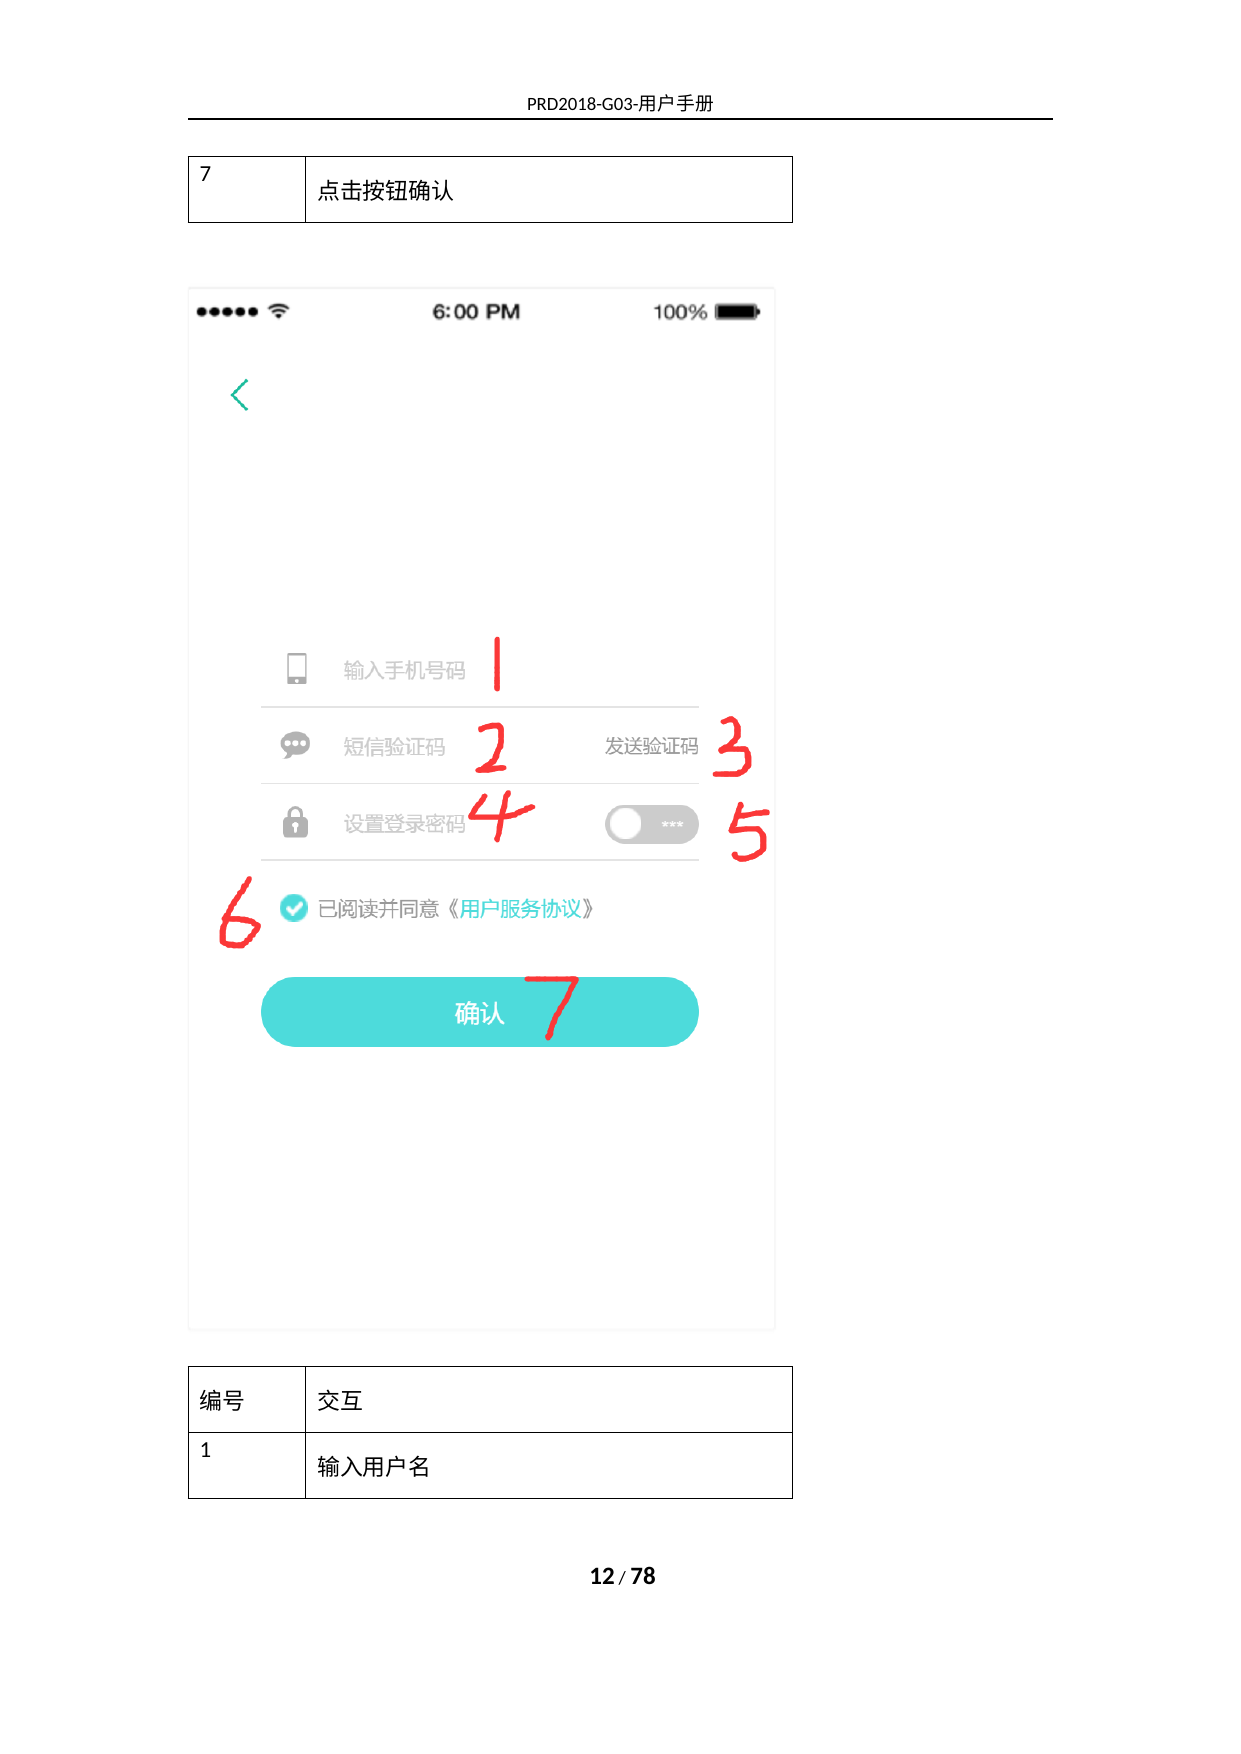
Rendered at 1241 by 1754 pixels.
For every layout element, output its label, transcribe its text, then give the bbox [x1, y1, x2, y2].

table_cell 点击按钮确认 [306, 157, 792, 222]
table_cell 1 [189, 1433, 305, 1498]
table_cell 输入用户名 [306, 1433, 792, 1498]
table_cell 7 [189, 157, 305, 222]
table_header 交互 [306, 1367, 792, 1432]
table_header 编号 [189, 1367, 305, 1432]
picture [187, 282, 777, 1339]
